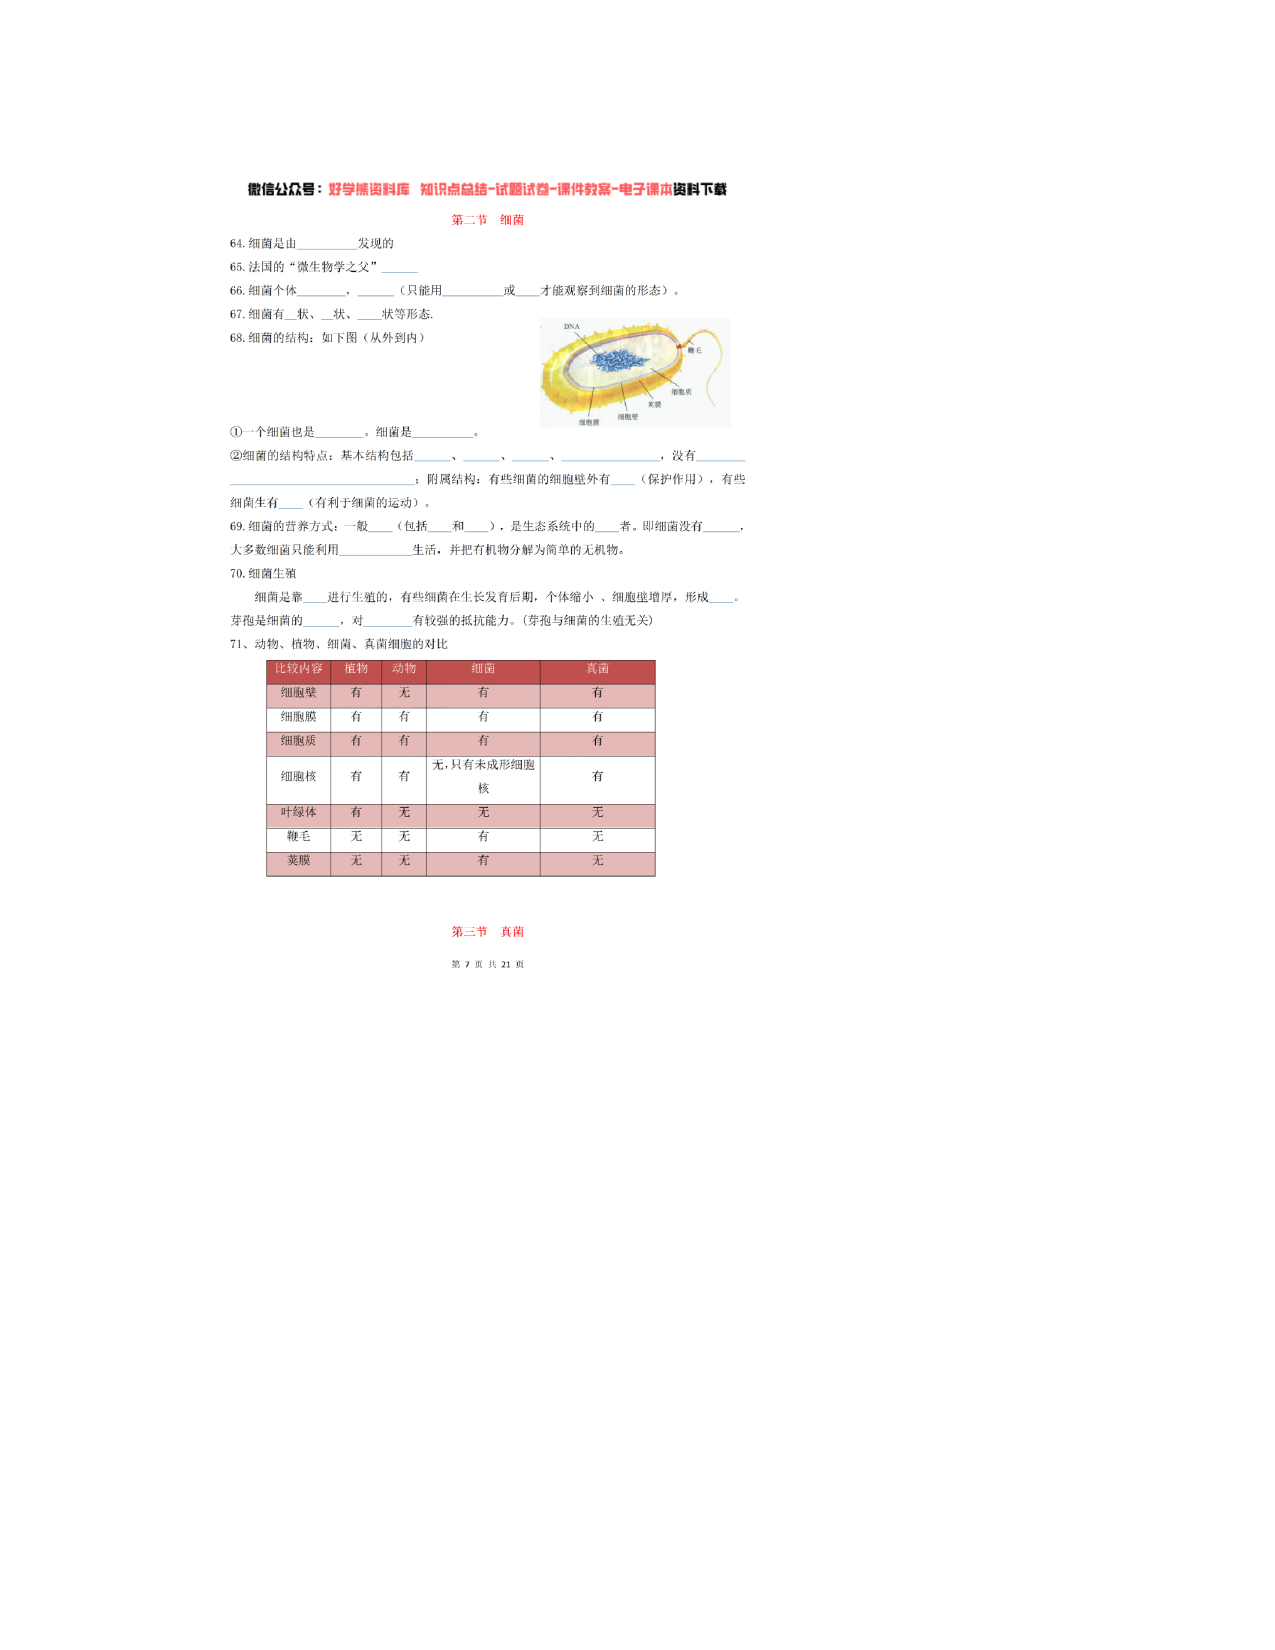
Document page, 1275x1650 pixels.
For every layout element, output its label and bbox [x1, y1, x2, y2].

picture [187, 150, 788, 999]
